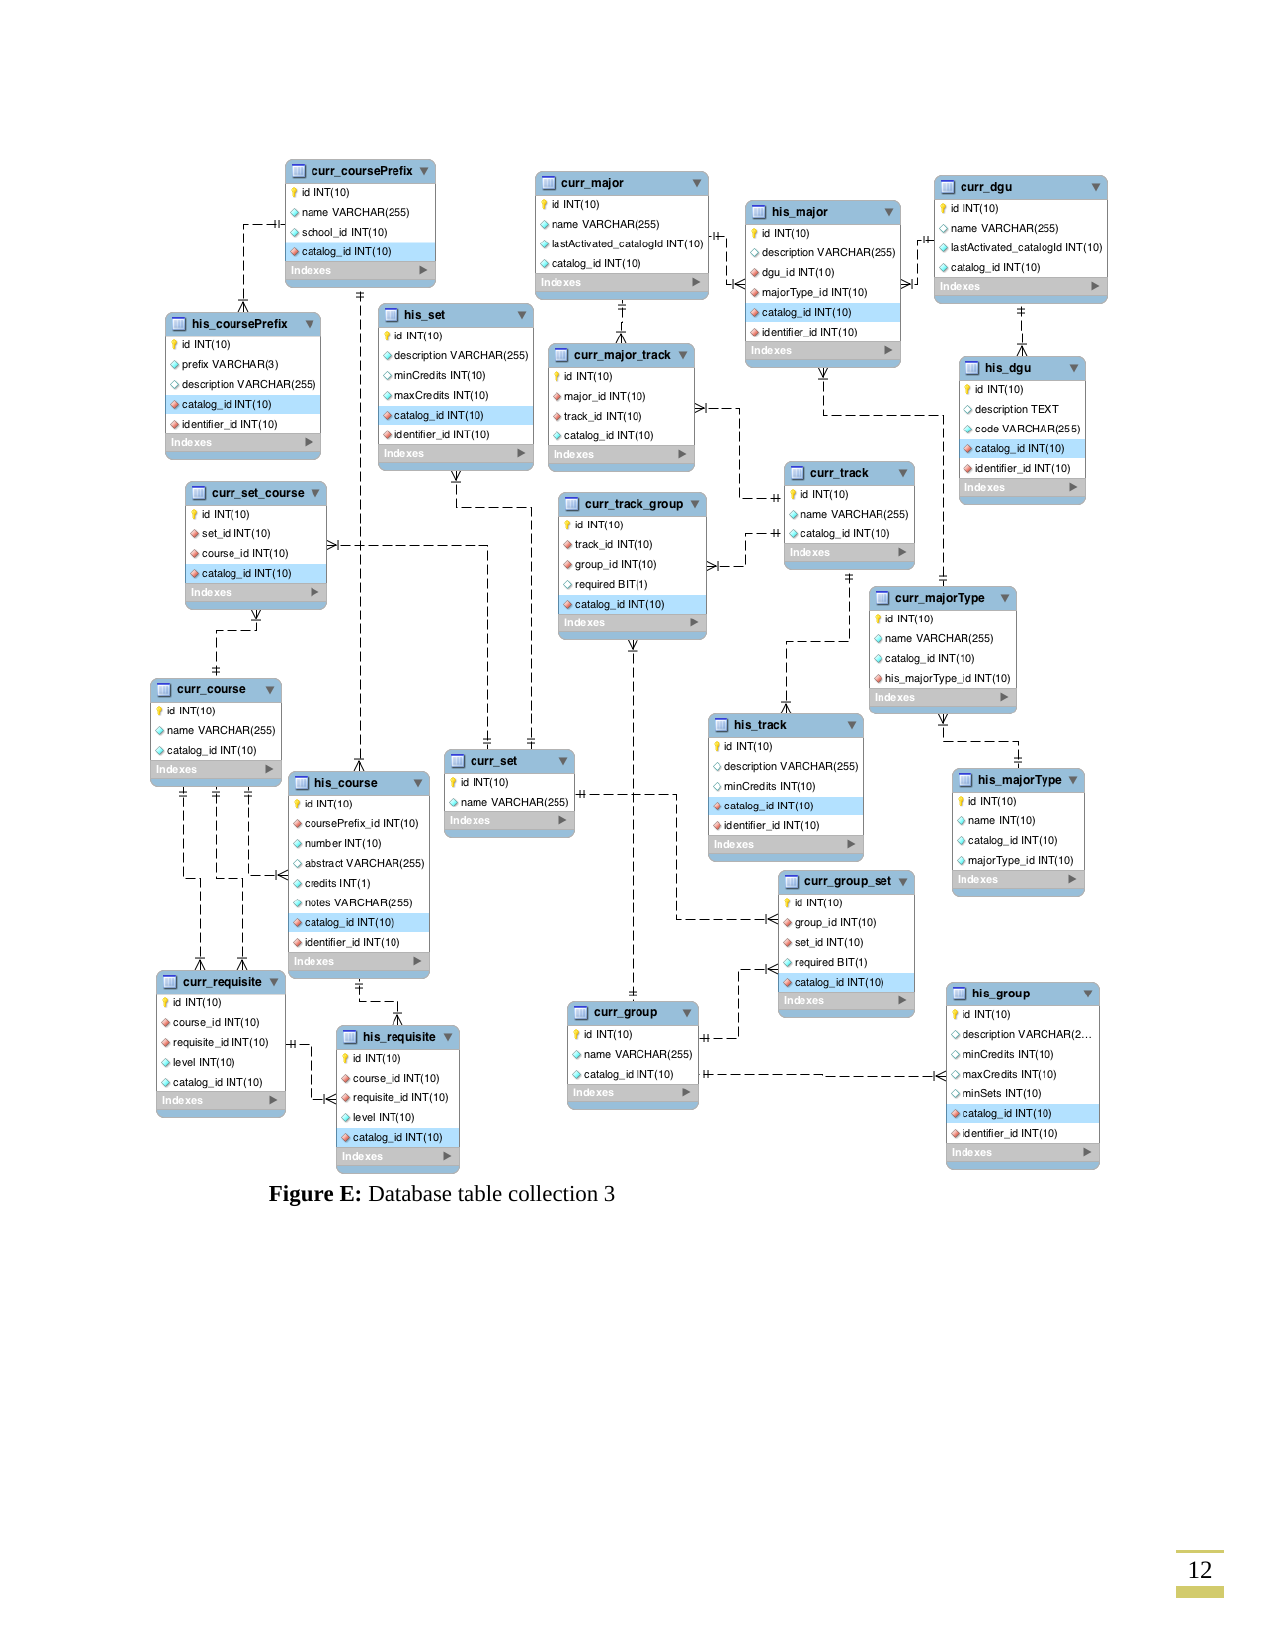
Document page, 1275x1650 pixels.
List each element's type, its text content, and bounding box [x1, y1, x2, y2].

text Figure E: Database table collection 3 [269, 1181, 1125, 1207]
